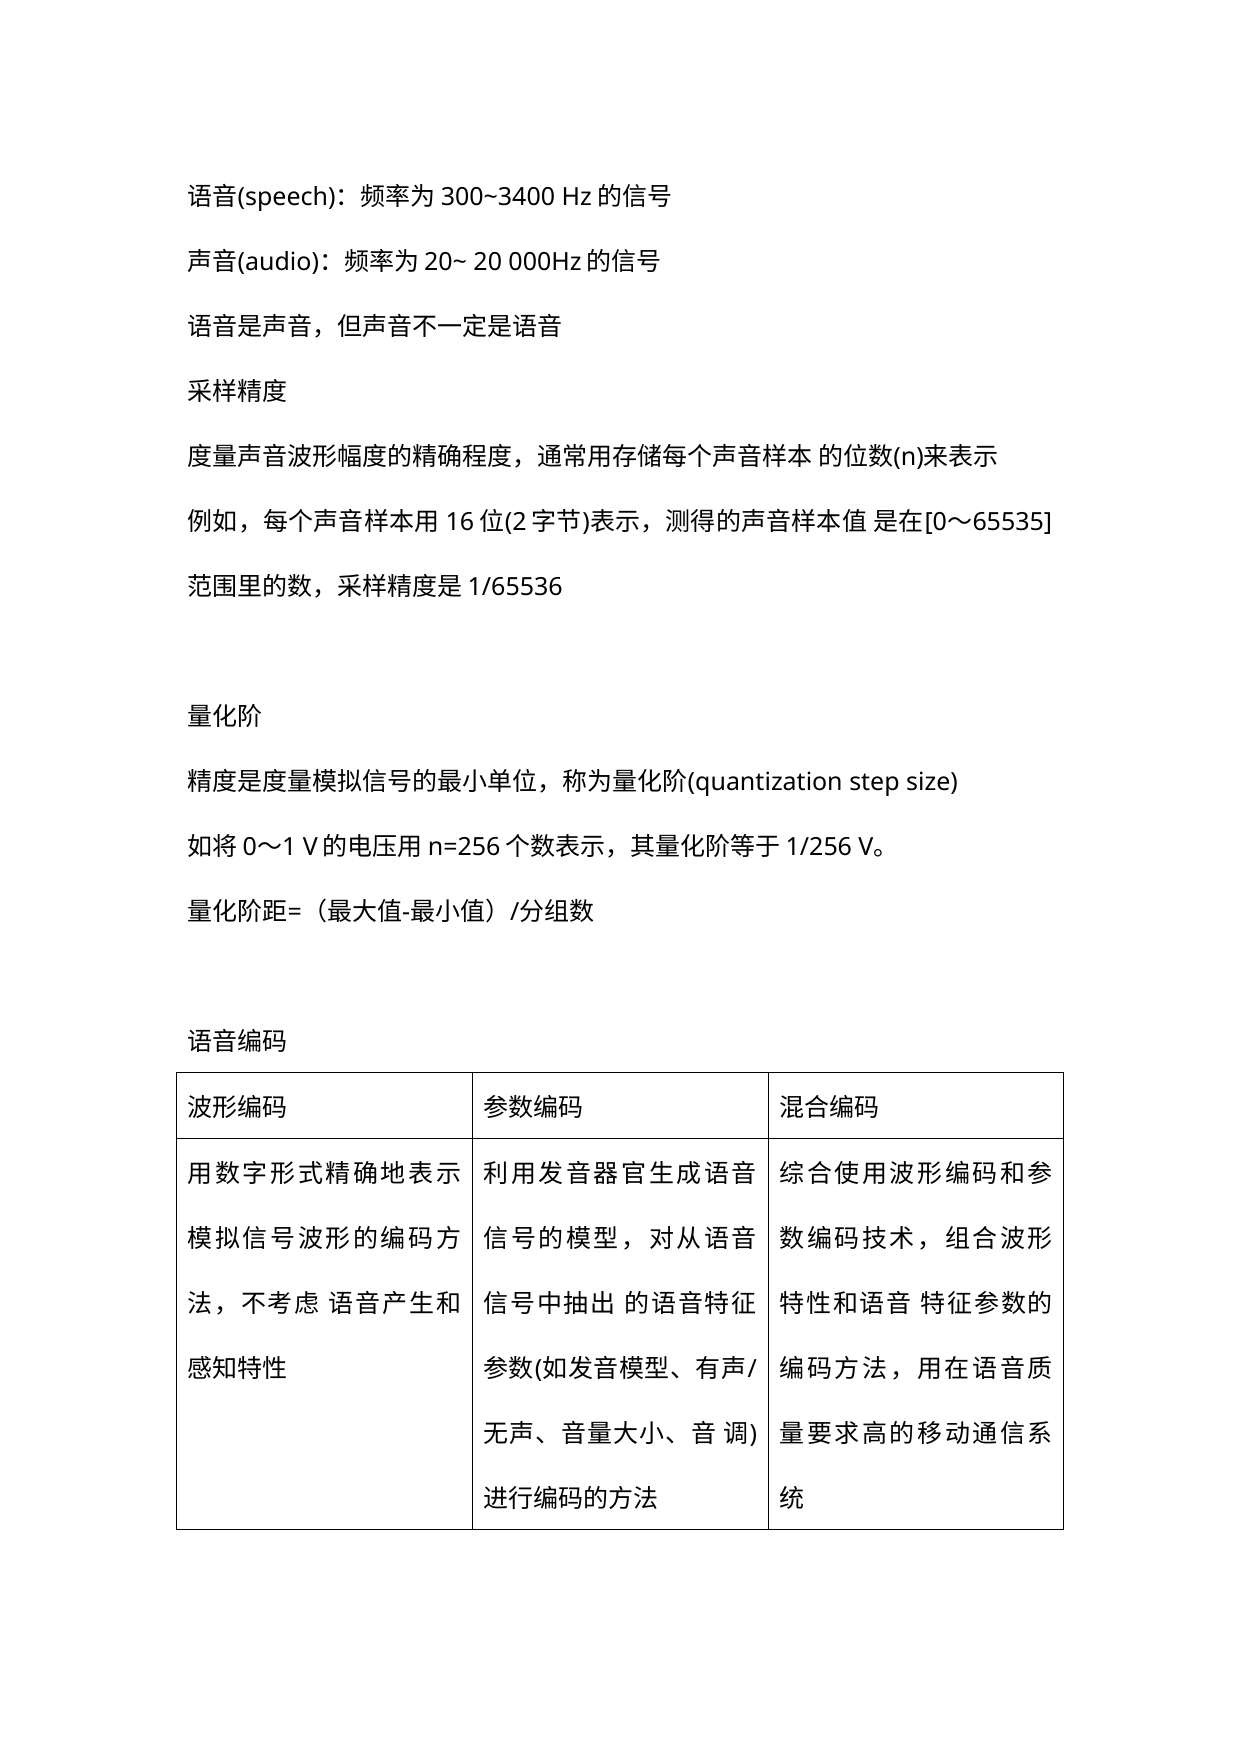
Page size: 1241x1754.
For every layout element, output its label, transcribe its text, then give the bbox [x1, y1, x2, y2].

text 例如，每个声音样本用16位(2字节)表示，测得的声音样本值 是在[0～65535]范围里的数，采样精度是1/65536 [187, 487, 1053, 617]
text 精度是度量模拟信号的最小单位，称为量化阶(quantization step size) [187, 747, 1053, 812]
text 如将0～1 V的电压用n=256个数表示，其量化阶等于1/256 V。 [187, 812, 1053, 877]
text 语音编码 [187, 1007, 1053, 1072]
text 语音(speech)：频率为300~3400 Hz的信号 [187, 162, 1053, 227]
table_header 波形编码 [177, 1073, 472, 1138]
table_header 参数编码 [473, 1073, 768, 1138]
text 量化阶 [187, 682, 1053, 747]
table_cell 用数字形式精确地表示模拟信号波形的编码方法，不考虑 语音产生和感知特性 [177, 1139, 472, 1529]
table_cell 综合使用波形编码和参数编码技术，组合波形特性和语音 特征参数的编码方法，用在语音质量要求高的移动通信系统 [769, 1139, 1063, 1529]
text 声音(audio)：频率为20~ 20 000Hz的信号 [187, 227, 1053, 292]
table_cell 利用发音器官生成语音信号的模型，对从语音信号中抽出 的语音特征参数(如发音模型、有声/无声、音量大小、音 调)进行编码的方法 [473, 1139, 768, 1529]
text 语音是声音，但声音不一定是语音 [187, 292, 1053, 357]
text 量化阶距=（最大值-最小值）/分组数 [187, 877, 1053, 942]
text 度量声音波形幅度的精确程度，通常用存储每个声音样本 的位数(n)来表示 [187, 422, 1053, 487]
table_header 混合编码 [769, 1073, 1063, 1138]
text 采样精度 [187, 357, 1053, 422]
